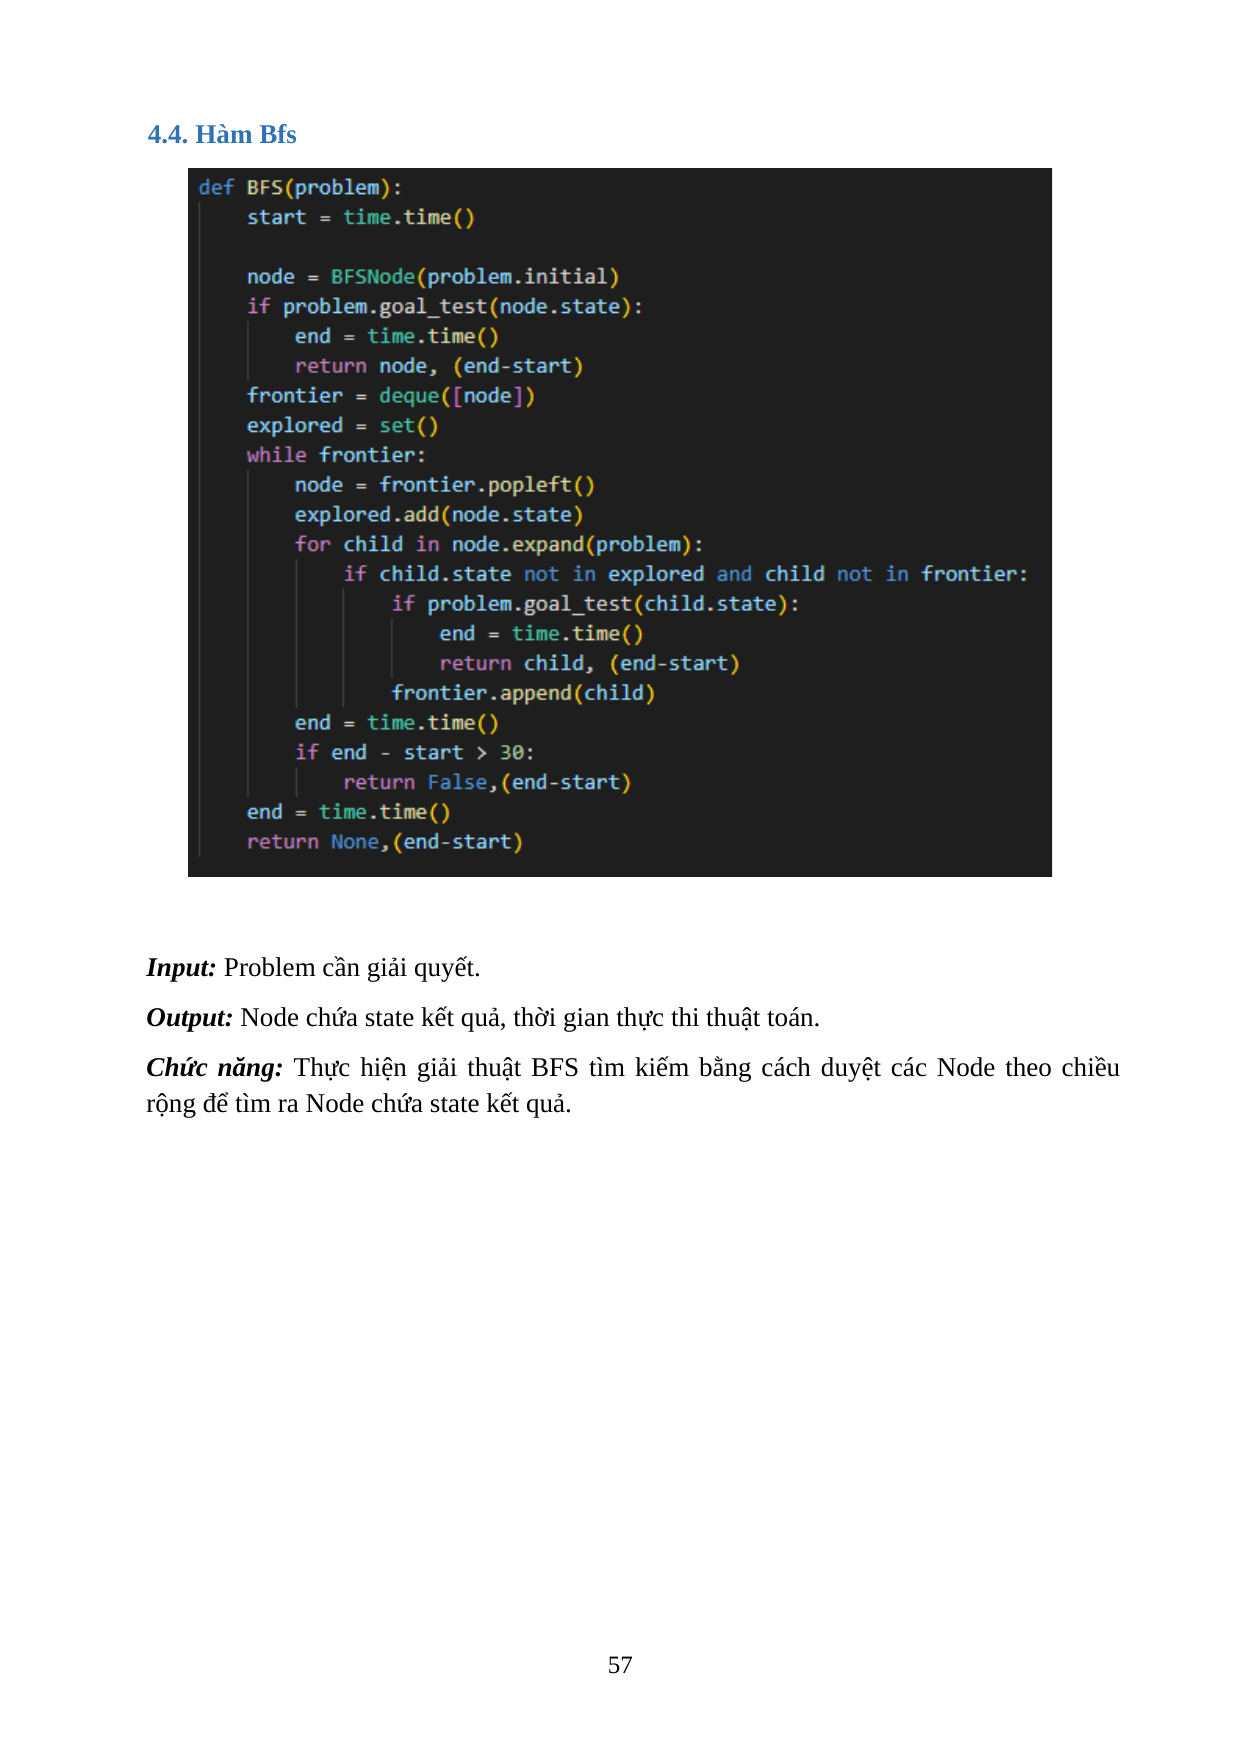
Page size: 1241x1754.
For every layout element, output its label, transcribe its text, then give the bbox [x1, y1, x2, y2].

picture [188, 168, 1053, 877]
text Chức năng: Thực hiện giải thuật BFS tìm kiếm bằng cách duyệt các Node theo chiều rộng để tìm ra Node chứa state kết quả. [146, 1051, 1122, 1118]
text Output: Node chứa state kết quả, thời gian thực thi thuật toán. [146, 1001, 1122, 1032]
text Input: Problem cần giải quyết. [146, 951, 1122, 982]
subtitle 4.4. Hàm Bfs [148, 118, 1122, 149]
